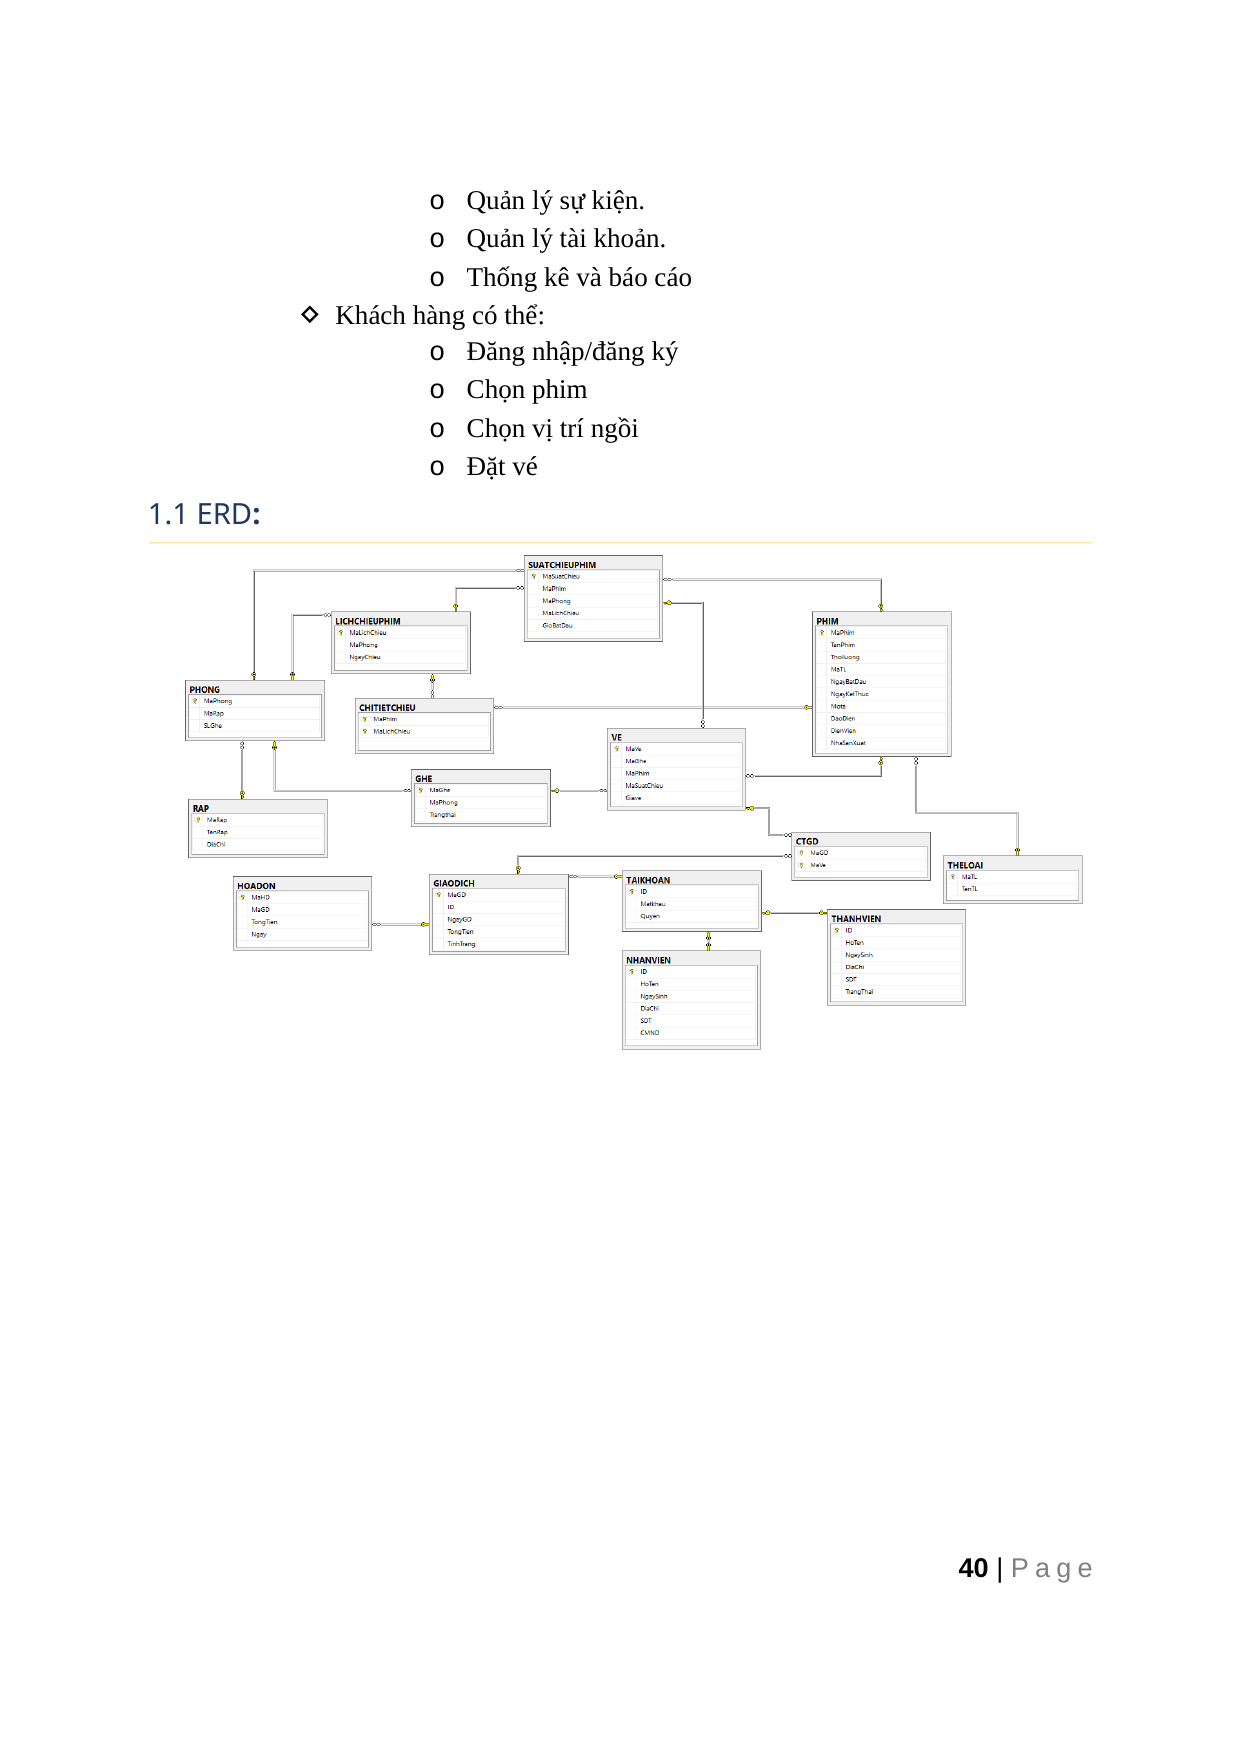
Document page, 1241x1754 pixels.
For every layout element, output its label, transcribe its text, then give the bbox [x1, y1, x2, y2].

list Đặt vé [429, 450, 1092, 484]
list Khách hàng có thể: [298, 299, 1092, 330]
list Chọn phim [429, 373, 1092, 407]
list Đăng nhập/đăng ký [429, 335, 1092, 368]
list Quản lý tài khoản. [429, 222, 1092, 256]
subtitle 1.1 ERD: [148, 493, 1092, 533]
list Thống kê và báo cáo [429, 261, 1092, 294]
list Chọn vị trí ngồi [429, 412, 1092, 445]
list Quản lý sự kiện. [429, 184, 1092, 217]
picture [148, 542, 1093, 1051]
